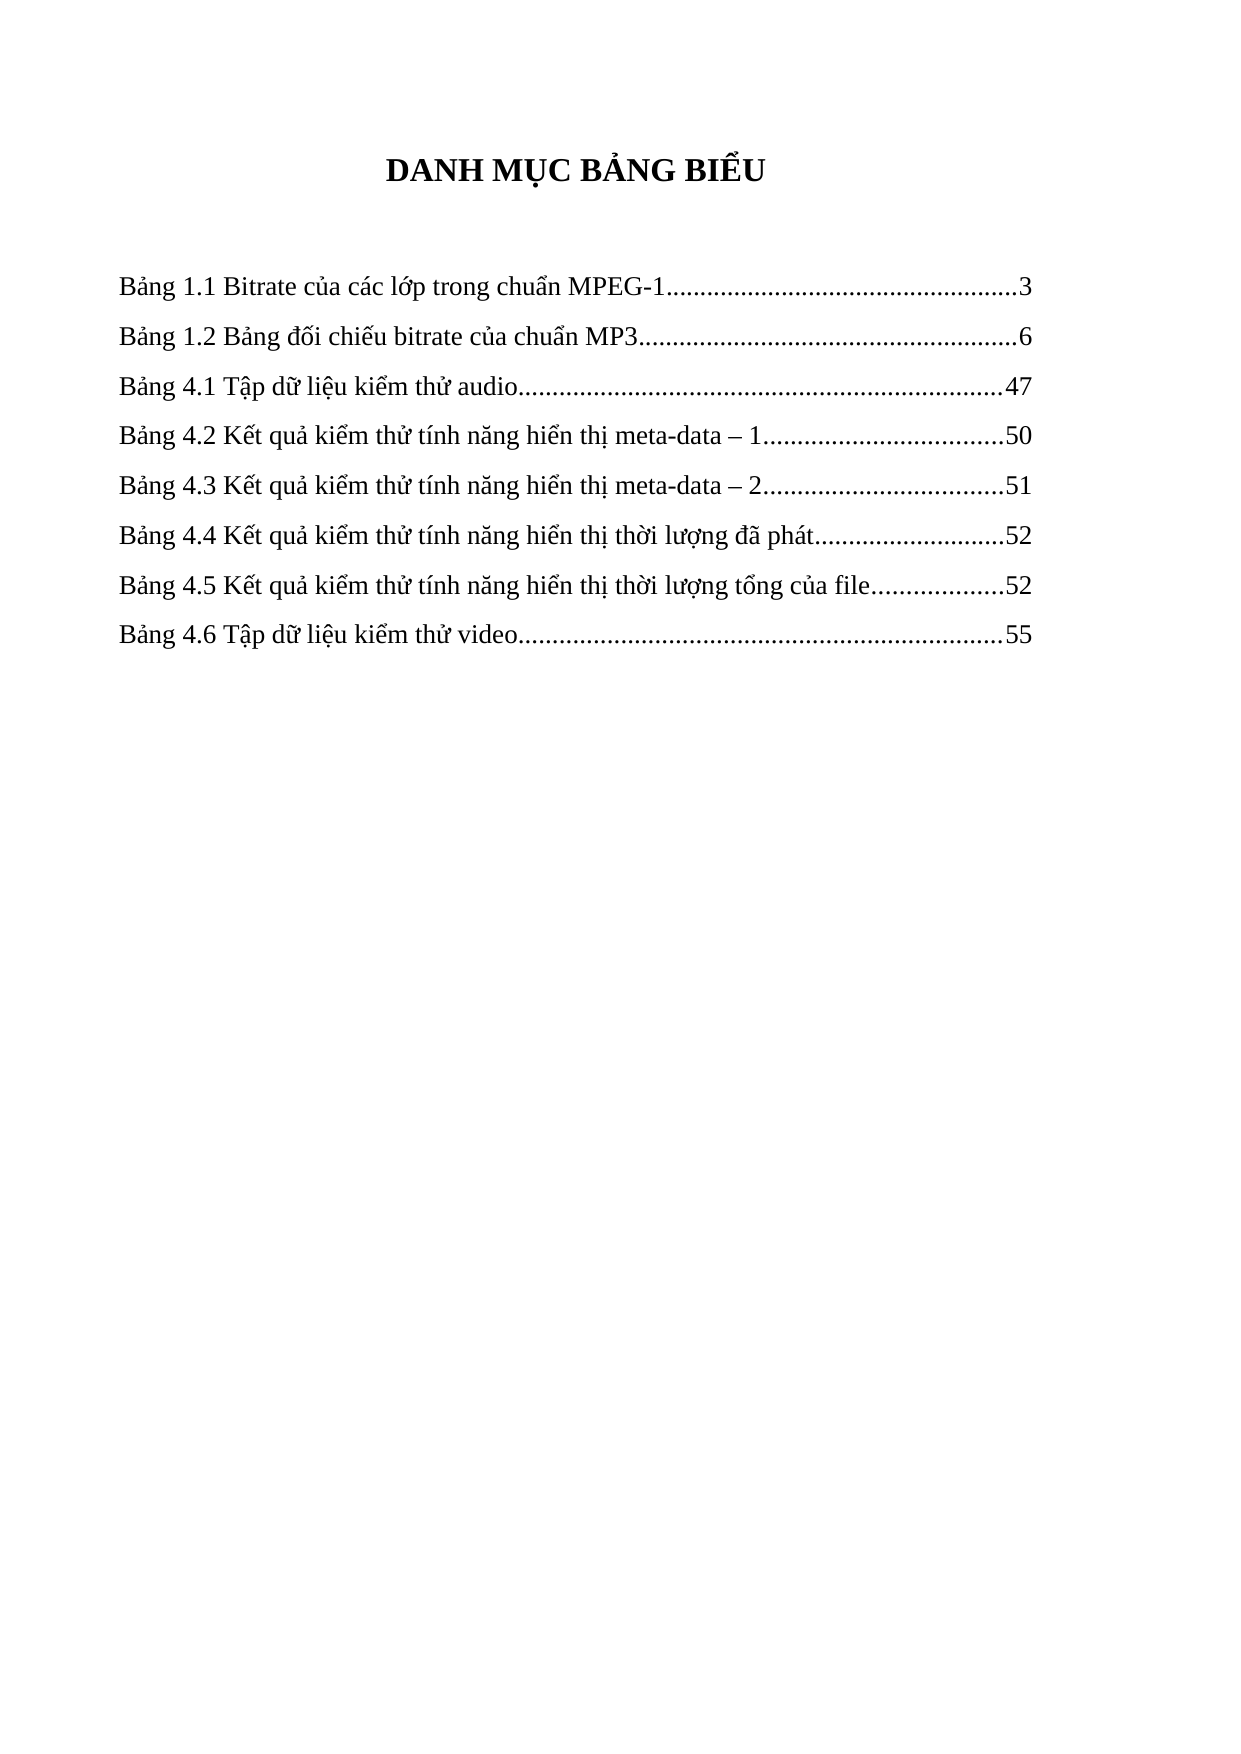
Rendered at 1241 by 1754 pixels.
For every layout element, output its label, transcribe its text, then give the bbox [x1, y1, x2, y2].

text Bảng 4.3 Kết quả kiểm thử tính năng hiển thị meta-data – 2 51 [118, 469, 1033, 500]
text Bảng 4.2 Kết quả kiểm thử tính năng hiển thị meta-data – 1 50 [118, 419, 1033, 451]
text Bảng 1.2 Bảng đối chiếu bitrate của chuẩn MP3 6 [118, 320, 1033, 351]
text Bảng 4.1 Tập dữ liệu kiểm thử audio 47 [118, 369, 1033, 401]
text Bảng 4.5 Kết quả kiểm thử tính năng hiển thị thời lượng tổng của file 52 [118, 569, 1033, 600]
text Bảng 1.1 Bitrate của các lớp trong chuẩn MPEG-1 3 [118, 270, 1033, 301]
text Bảng 4.4 Kết quả kiểm thử tính năng hiển thị thời lượng đã phát 52 [118, 519, 1033, 550]
text Bảng 4.6 Tập dữ liệu kiểm thử video 55 [118, 618, 1033, 650]
text DANH MỤC BẢNG BIỂU [118, 150, 1033, 188]
